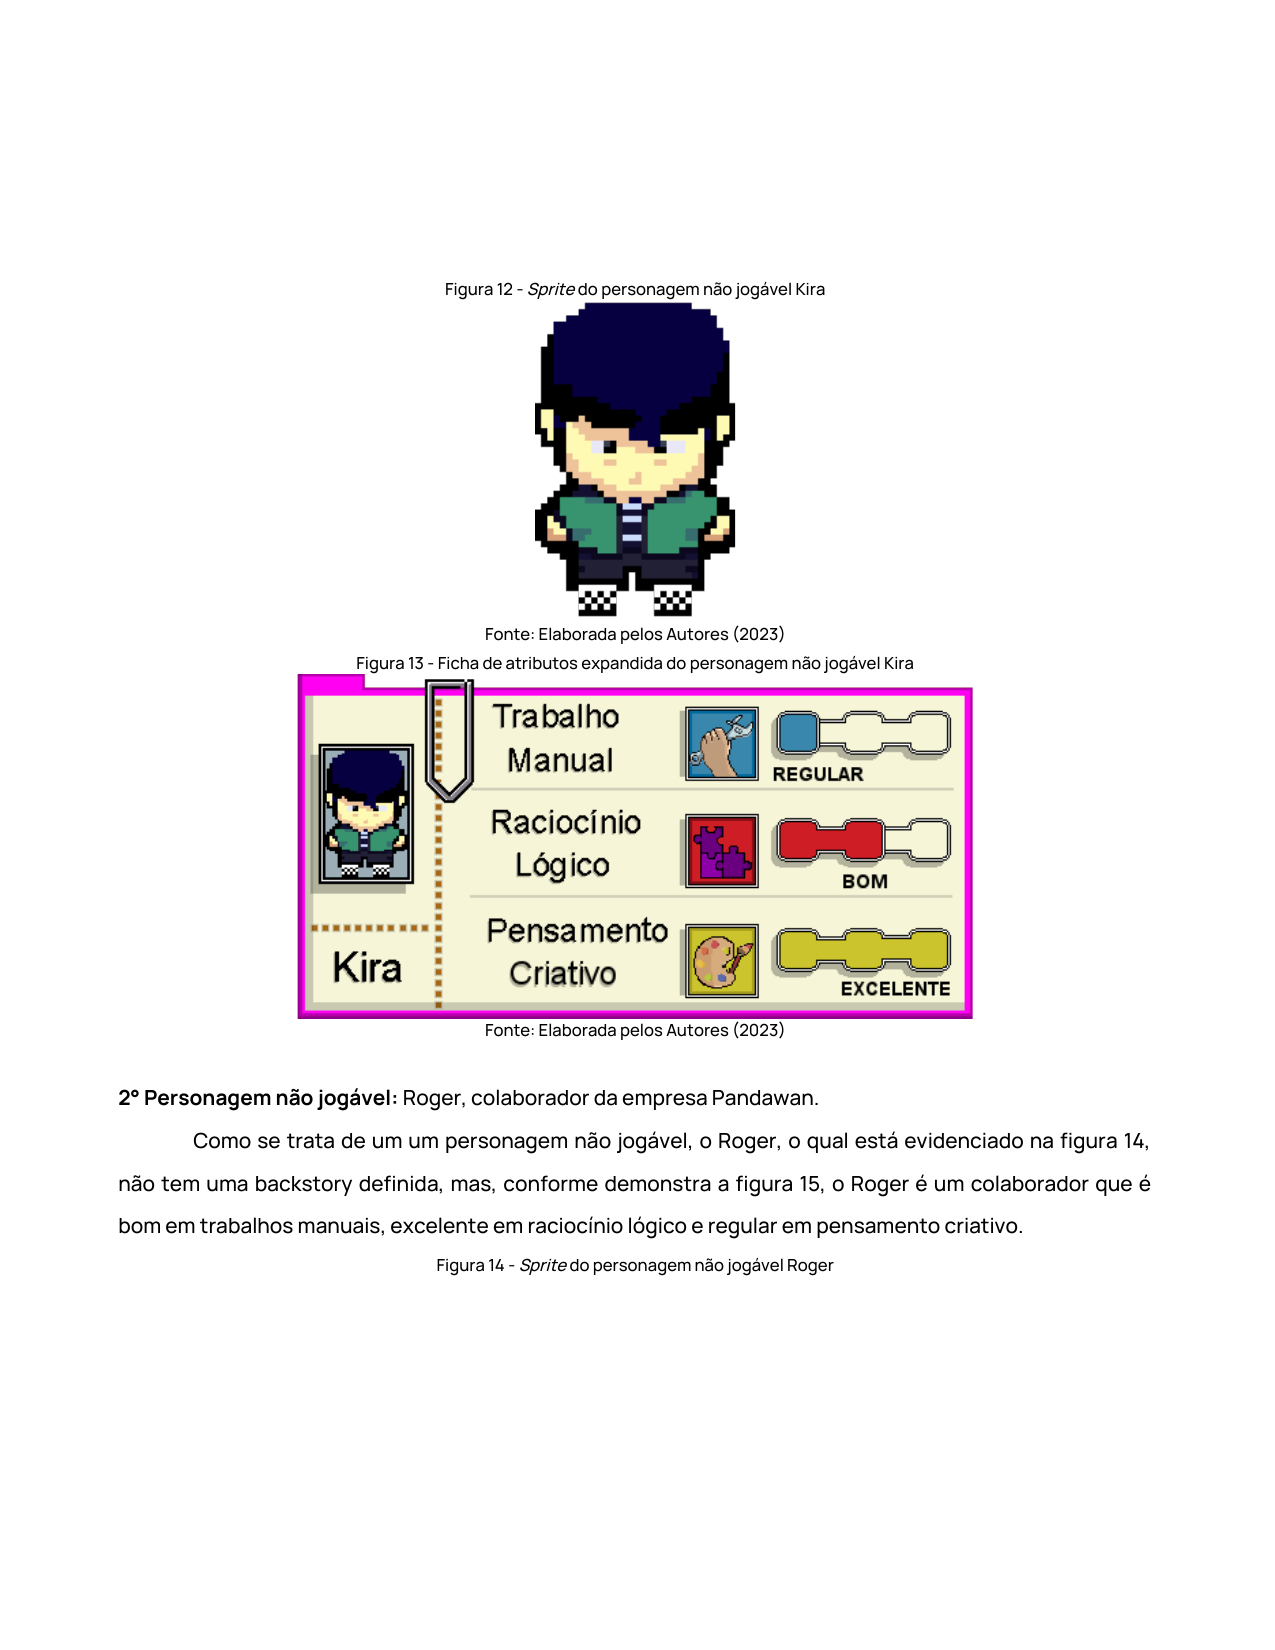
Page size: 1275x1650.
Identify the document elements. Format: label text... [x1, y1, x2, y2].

text Figura 12 - Sprite do personagem não jogável Kira [118, 278, 1152, 301]
text 2° Personagem não jogável: Roger, colaborador da empresa Pandawan. [118, 1083, 1152, 1112]
text Como se trata de um um personagem não jogável, o Roger, o qual está evidenciado na figura 14, não tem uma backstory definida, mas, conforme demonstra a figura 15, o Roger é um colaborador que é bom em trabalhos manuais, excelente em raciocínio lógico e regular em pensamento criativo. [118, 1126, 1152, 1240]
text Fonte: Elaborada pelos Autores (2023) [118, 1018, 1152, 1041]
text Figura 14 - Sprite do personagem não jogável Roger [118, 1254, 1152, 1277]
picture [297, 674, 973, 1019]
text Fonte: Elaborada pelos Autores (2023) [118, 623, 1152, 646]
text Figura 13 - Ficha de atributos expandida do personagem não jogável Kira [118, 651, 1152, 674]
picture [535, 300, 736, 623]
